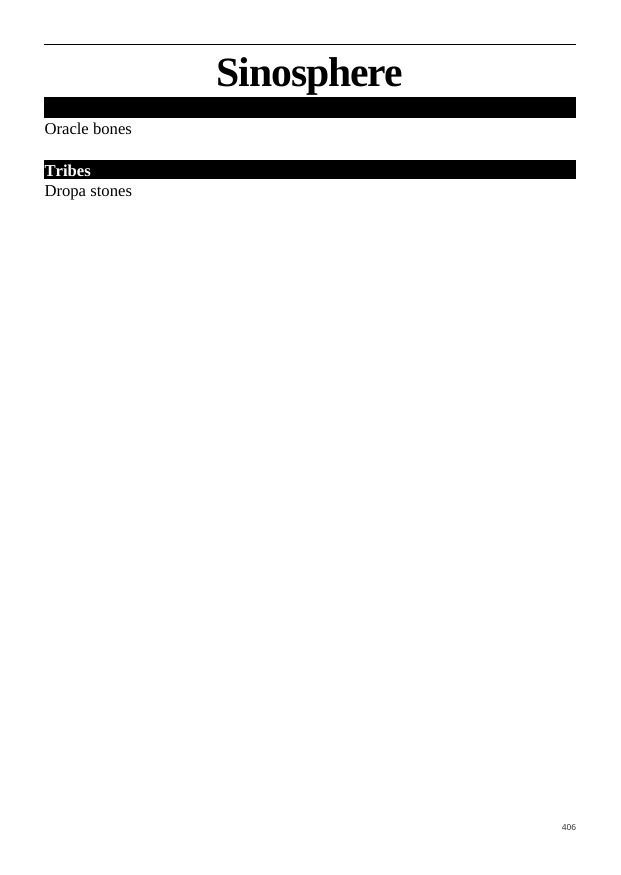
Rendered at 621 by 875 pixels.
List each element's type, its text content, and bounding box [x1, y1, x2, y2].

subtitle Sinosphere [44, 45, 576, 97]
subtitle Tribes [44, 160, 576, 179]
text Dropa stones [44, 181, 576, 200]
text Oracle bones [44, 119, 576, 138]
